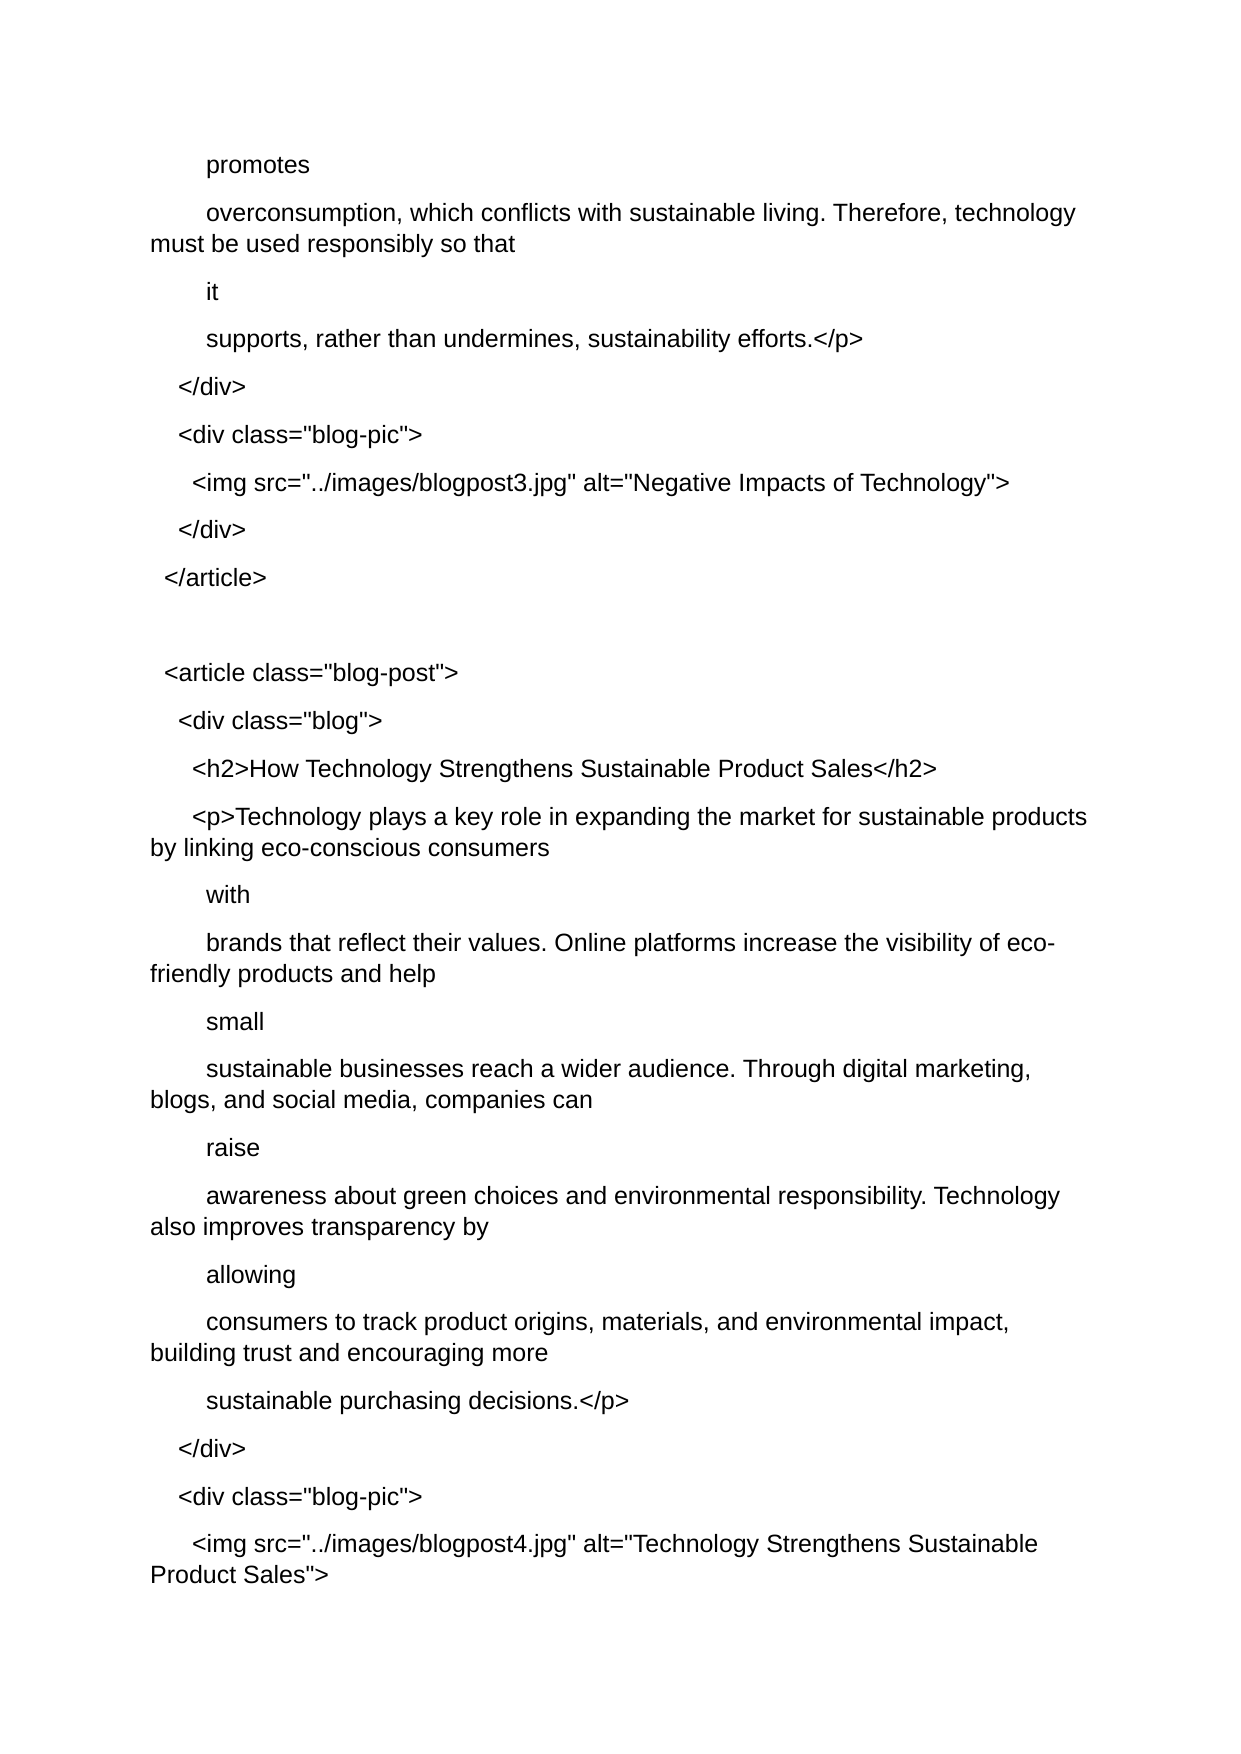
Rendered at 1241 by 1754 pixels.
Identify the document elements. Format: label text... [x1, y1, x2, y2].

text brands that reflect their values. Online platforms increase the visibility of eco-friendly products and help [150, 928, 1090, 988]
text promotes [150, 150, 1090, 179]
text supports, rather than undermines, sustainability efforts.</p> [150, 324, 1090, 353]
text <div class="blog-pic"> [150, 420, 1090, 448]
text allowing [150, 1259, 1090, 1288]
text <div class="blog-pic"> [150, 1481, 1090, 1510]
text <div class="blog"> [150, 706, 1090, 735]
text </article> [150, 563, 1090, 592]
text small [150, 1007, 1090, 1035]
text </div> [150, 372, 1090, 401]
text with [150, 880, 1090, 909]
text it [150, 277, 1090, 305]
text overconsumption, which conflicts with sustainable living. Therefore, technology must be used responsibly so that [150, 198, 1090, 258]
text <p>Technology plays a key role in expanding the market for sustainable products by linking eco-conscious consumers [150, 801, 1090, 861]
text <article class="blog-post"> [150, 658, 1090, 687]
text <h2>How Technology Strengthens Sustainable Product Sales</h2> [150, 754, 1090, 782]
text <img src="../images/blogpost4.jpg" alt="Technology Strengthens Sustainable Product Sales"> [150, 1529, 1090, 1589]
text raise [150, 1133, 1090, 1162]
text sustainable businesses reach a wider audience. Through digital marketing, blogs, and social media, companies can [150, 1054, 1090, 1114]
text consumers to track product origins, materials, and environmental impact, building trust and encouraging more [150, 1307, 1090, 1367]
text awareness about green choices and environmental responsibility. Technology also improves transparency by [150, 1181, 1090, 1241]
text </div> [150, 1434, 1090, 1462]
text </div> [150, 515, 1090, 544]
text sustainable purchasing decisions.</p> [150, 1386, 1090, 1415]
text <img src="../images/blogpost3.jpg" alt="Negative Impacts of Technology"> [150, 467, 1090, 496]
